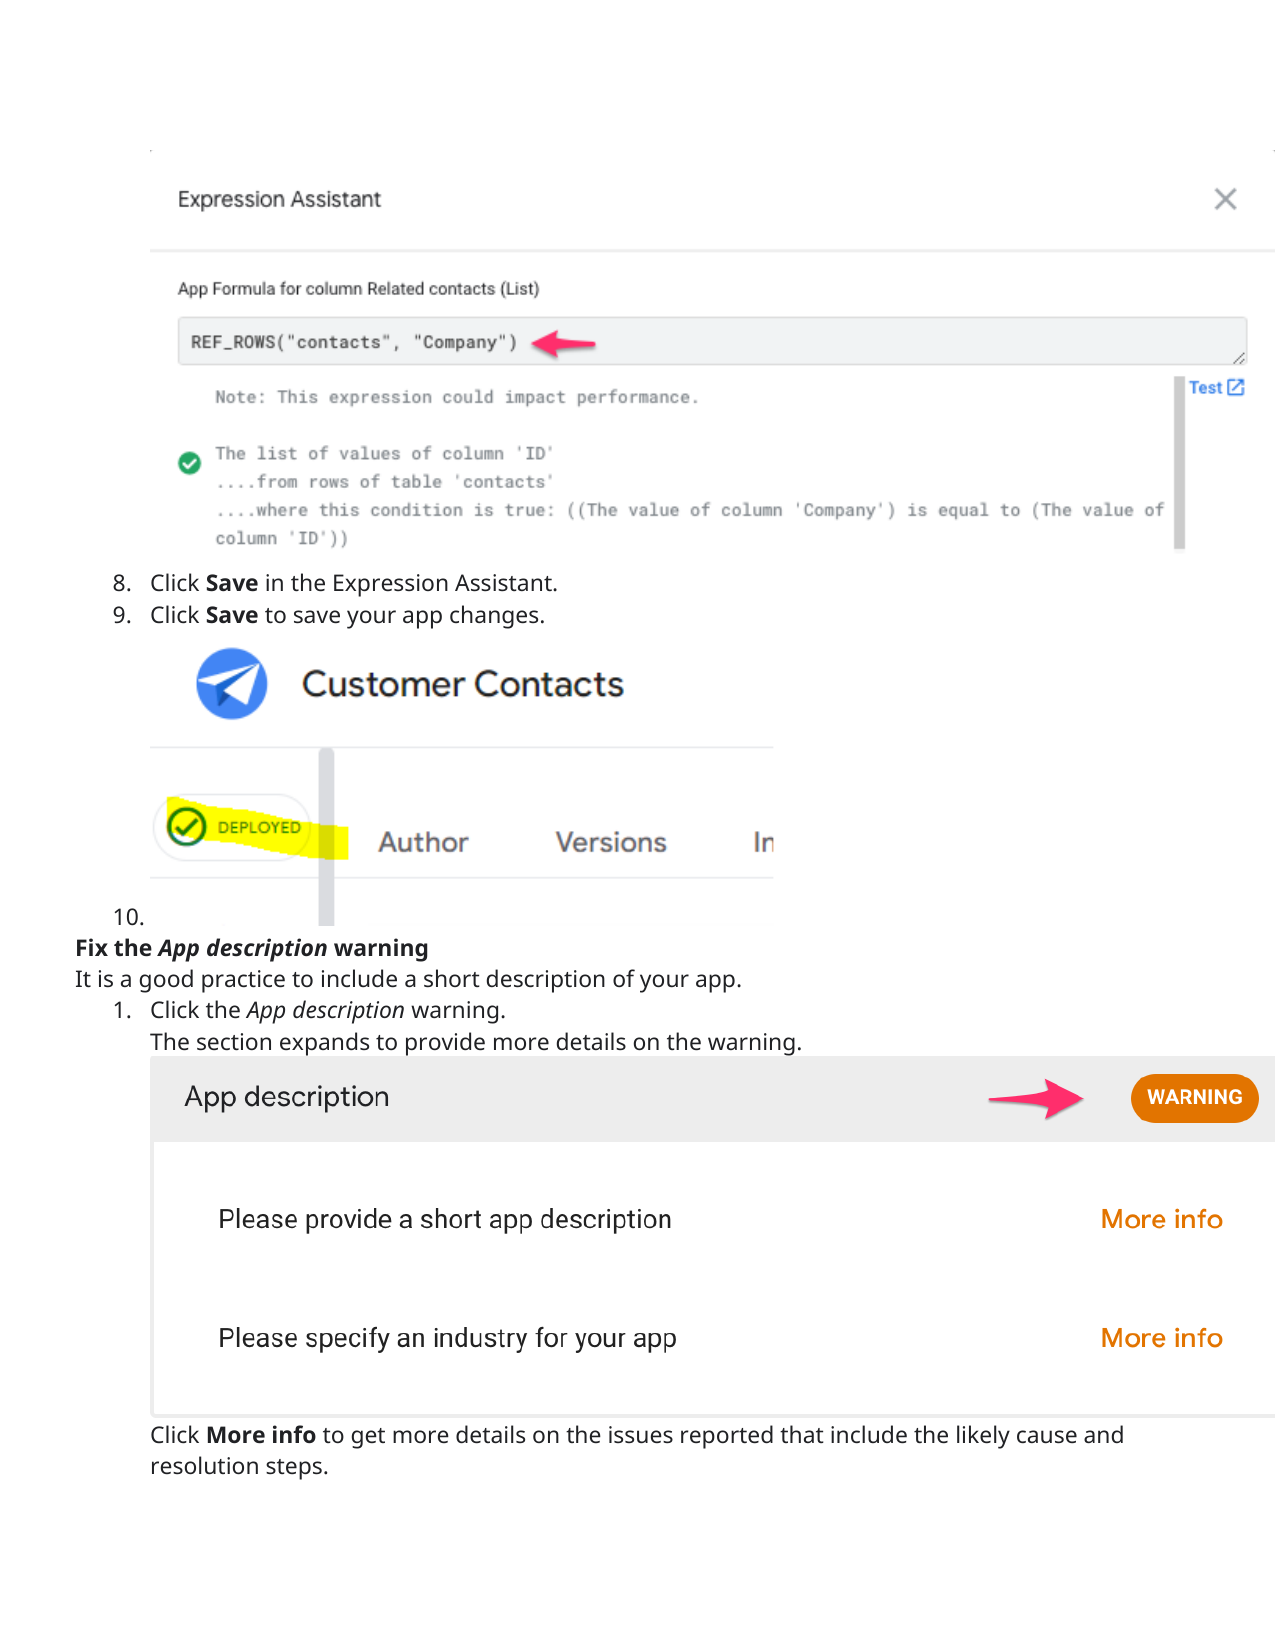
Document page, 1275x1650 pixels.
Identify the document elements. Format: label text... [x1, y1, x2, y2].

subtitle Fix the App description warning [75, 932, 1209, 963]
list Click the App description warning. [112, 994, 1209, 1026]
text The section expands to provide more details on the warning. [150, 1026, 1209, 1056]
list Click Save in the Expression Assistant. [112, 567, 1209, 598]
text Click More info to get more details on the issues reported that include the likely cause and resolution steps. [150, 1419, 1209, 1481]
picture [150, 150, 1275, 568]
list Click Save to save your app changes. [112, 598, 1209, 630]
text It is a good practice to include a short description of your app. [75, 963, 1209, 994]
picture [150, 1056, 1275, 1419]
picture [150, 629, 774, 926]
